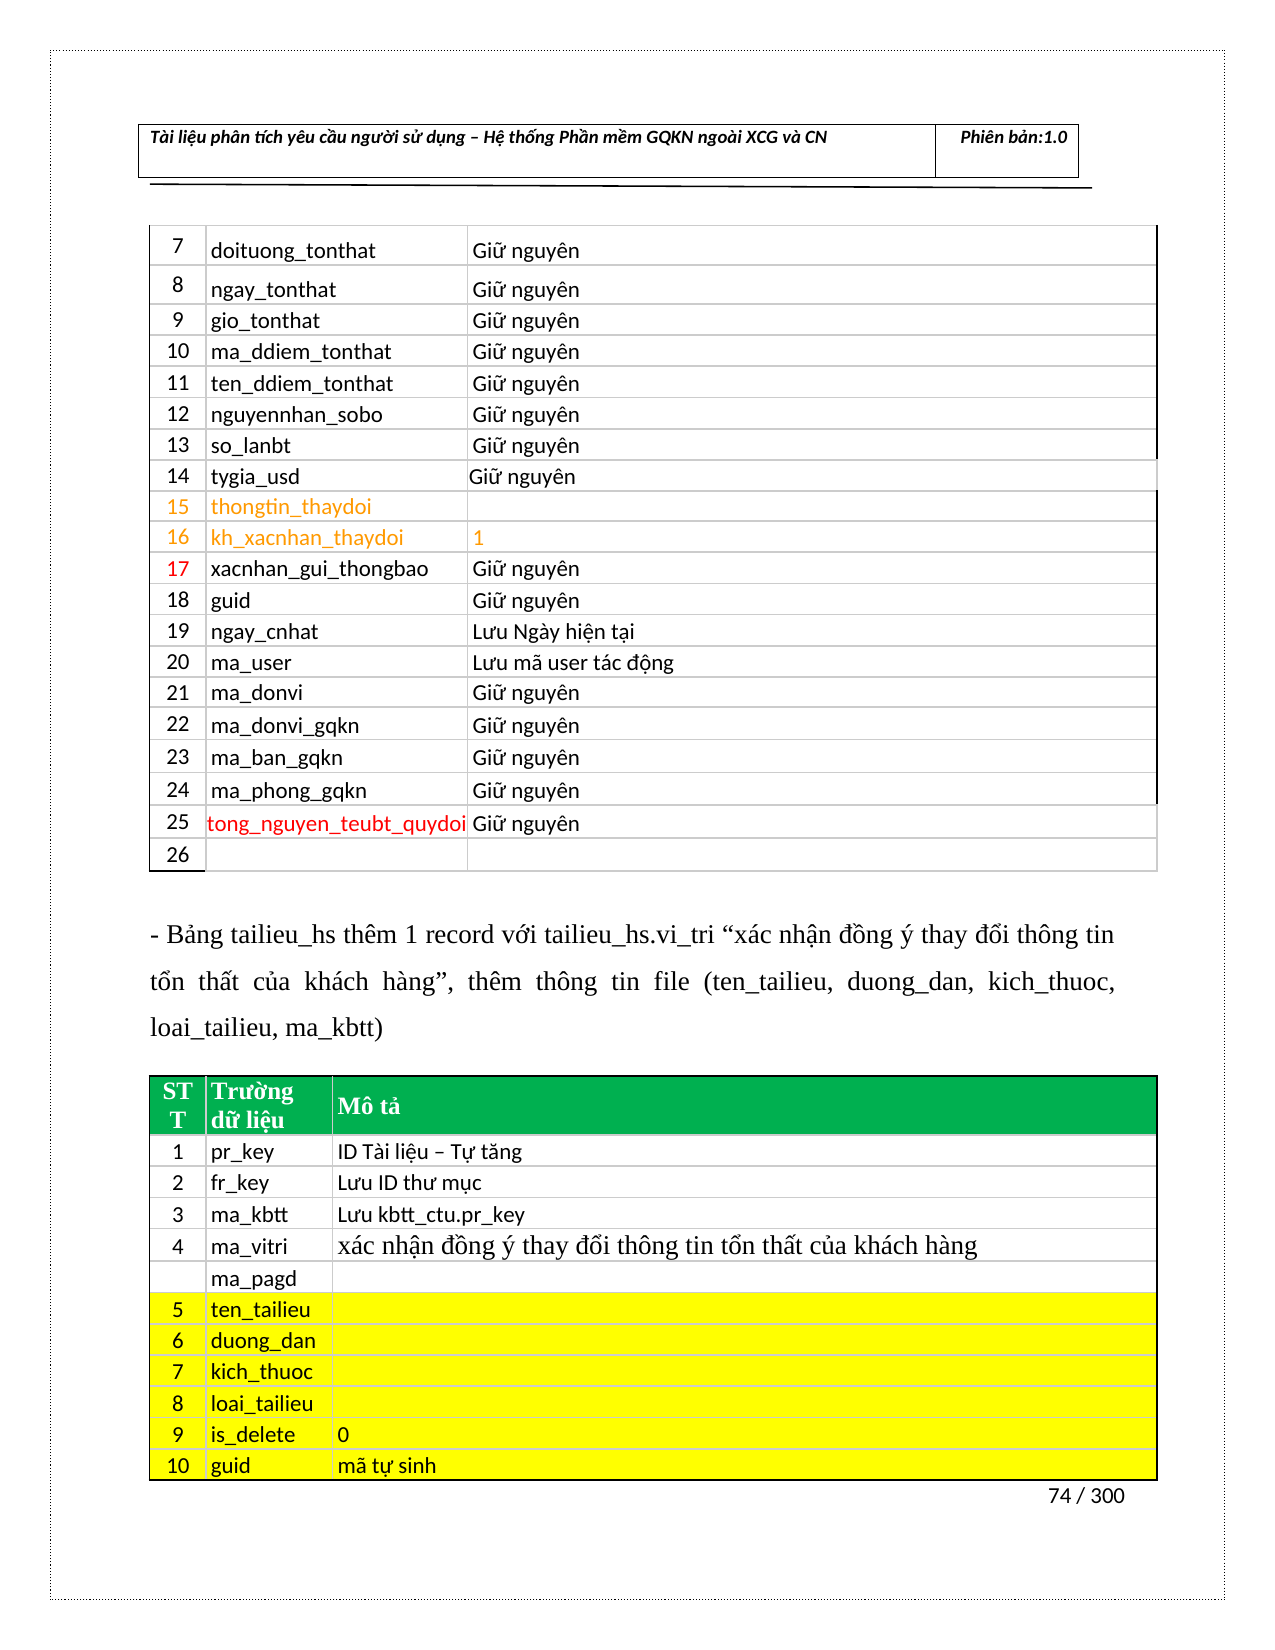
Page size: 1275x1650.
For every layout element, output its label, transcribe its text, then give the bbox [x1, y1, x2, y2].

table_cell [207, 839, 467, 870]
table_cell ten_tailieu [207, 1293, 332, 1323]
table_cell pr_key [207, 1136, 332, 1165]
table_cell Giữ nguyên [468, 461, 1156, 490]
table_cell [468, 492, 1156, 520]
list - Bảng tailieu_hs thêm 1 record với tailieu_hs.vi_tri “xác nhận đồng ý thay đổi thông tin tổn thất của khách hàng”, thêm thông tin file (ten_tailieu, duong_dan, kich_thuoc, loai_tailieu, ma_kbtt) [150, 918, 1116, 1043]
table_cell 8 [150, 266, 205, 303]
table_cell ID Tài liệu – Tự tăng [333, 1136, 1156, 1165]
table_cell ma_kbtt [207, 1198, 332, 1228]
table_cell Lưu Ngày hiện tại [468, 615, 1156, 645]
table_cell Giữ nguyên [468, 367, 1156, 397]
table_cell Lưu ID thư mục [333, 1167, 1156, 1196]
table_cell 2 [150, 1167, 205, 1196]
table_cell [333, 1262, 1156, 1292]
table_cell [333, 1387, 1156, 1417]
table_cell 26 [150, 839, 205, 870]
table_cell 22 [150, 708, 205, 739]
table_cell gio_tonthat [207, 305, 467, 334]
table_cell tygia_usd [207, 461, 467, 490]
table_cell 10 [150, 336, 205, 365]
table_cell 1 [468, 522, 1156, 551]
table_cell 7 [150, 226, 205, 264]
table_cell nguyennhan_sobo [207, 398, 467, 428]
table_header Mô tả [333, 1077, 1156, 1134]
table_cell thongtin_thaydoi [207, 492, 467, 520]
table_cell 0 [333, 1418, 1156, 1448]
table_cell [468, 839, 1156, 870]
table_cell 8 [150, 1387, 205, 1417]
table_cell 12 [150, 398, 205, 428]
table_cell ma_vitri [207, 1229, 332, 1260]
table_cell ma_donvi_gqkn [207, 708, 467, 739]
table_cell 9 [150, 305, 205, 334]
table_cell 15 [150, 492, 205, 520]
table_cell ten_ddiem_tonthat [207, 367, 467, 397]
table_cell 7 [150, 1356, 205, 1385]
table_cell xacnhan_gui_thongbao [207, 553, 467, 582]
table_cell mã tự sinh [333, 1450, 1156, 1479]
table_cell Giữ nguyên [468, 553, 1156, 582]
table_cell 14 [150, 461, 205, 490]
table_cell 13 [150, 430, 205, 459]
table_cell Giữ nguyên [468, 305, 1156, 334]
table_cell is_delete [207, 1418, 332, 1448]
table_cell 3 [150, 1198, 205, 1228]
table_cell ma_donvi [207, 678, 467, 706]
table_cell 20 [150, 647, 205, 676]
table_cell Giữ nguyên [468, 773, 1156, 804]
table_cell kh_xacnhan_thaydoi [207, 522, 467, 551]
table_cell 25 [150, 806, 205, 837]
table_cell ngay_cnhat [207, 615, 467, 645]
table_cell [333, 1356, 1156, 1385]
table_cell Giữ nguyên [468, 678, 1156, 706]
table_cell tong_nguyen_teubt_quydoi [207, 806, 467, 837]
table_cell 21 [150, 678, 205, 706]
table_cell xác nhận đồng ý thay đổi thông tin tổn thất của khách hàng [333, 1229, 1156, 1260]
table_cell [333, 1293, 1156, 1323]
table_cell 23 [150, 740, 205, 772]
table_cell ma_ddiem_tonthat [207, 336, 467, 365]
table_cell Giữ nguyên [468, 740, 1156, 772]
table_cell so_lanbt [207, 430, 467, 459]
table_cell 9 [150, 1418, 205, 1448]
table_cell [150, 1262, 205, 1292]
table_cell ngay_tonthat [207, 266, 467, 303]
table_cell ma_user [207, 647, 467, 676]
table_cell kich_thuoc [207, 1356, 332, 1385]
table_cell Lưu kbtt_ctu.pr_key [333, 1198, 1156, 1228]
table_cell guid [207, 584, 467, 614]
table_cell 5 [150, 1293, 205, 1323]
table_cell ma_ban_gqkn [207, 740, 467, 772]
table_cell 4 [150, 1229, 205, 1260]
table_cell 16 [150, 522, 205, 551]
table_header STT [150, 1077, 205, 1134]
table_header Trường dữ liệu [207, 1077, 332, 1134]
table_cell loai_tailieu [207, 1387, 332, 1417]
table_cell 6 [150, 1325, 205, 1354]
table_cell Giữ nguyên [468, 226, 1156, 264]
table_cell ma_pagd [207, 1262, 332, 1292]
table_cell 17 [150, 553, 205, 582]
table_cell Giữ nguyên [468, 336, 1156, 365]
table_cell 24 [150, 773, 205, 804]
table_cell Giữ nguyên [468, 398, 1156, 428]
table_cell Giữ nguyên [468, 708, 1156, 739]
table_cell ma_phong_gqkn [207, 773, 467, 804]
table_cell Lưu mã user tác động [468, 647, 1156, 676]
table_cell [333, 1325, 1156, 1354]
table_cell doituong_tonthat [207, 226, 467, 264]
table_cell 18 [150, 584, 205, 614]
table_cell Giữ nguyên [468, 806, 1156, 837]
table_cell duong_dan [207, 1325, 332, 1354]
table_cell 10 [150, 1450, 205, 1479]
table_cell 11 [150, 367, 205, 397]
table_cell Giữ nguyên [468, 266, 1156, 303]
table_cell Giữ nguyên [468, 430, 1156, 459]
table_cell guid [207, 1450, 332, 1479]
table_cell Giữ nguyên [468, 584, 1156, 614]
table_cell fr_key [207, 1167, 332, 1196]
table_cell 1 [150, 1136, 205, 1165]
table_cell 19 [150, 615, 205, 645]
